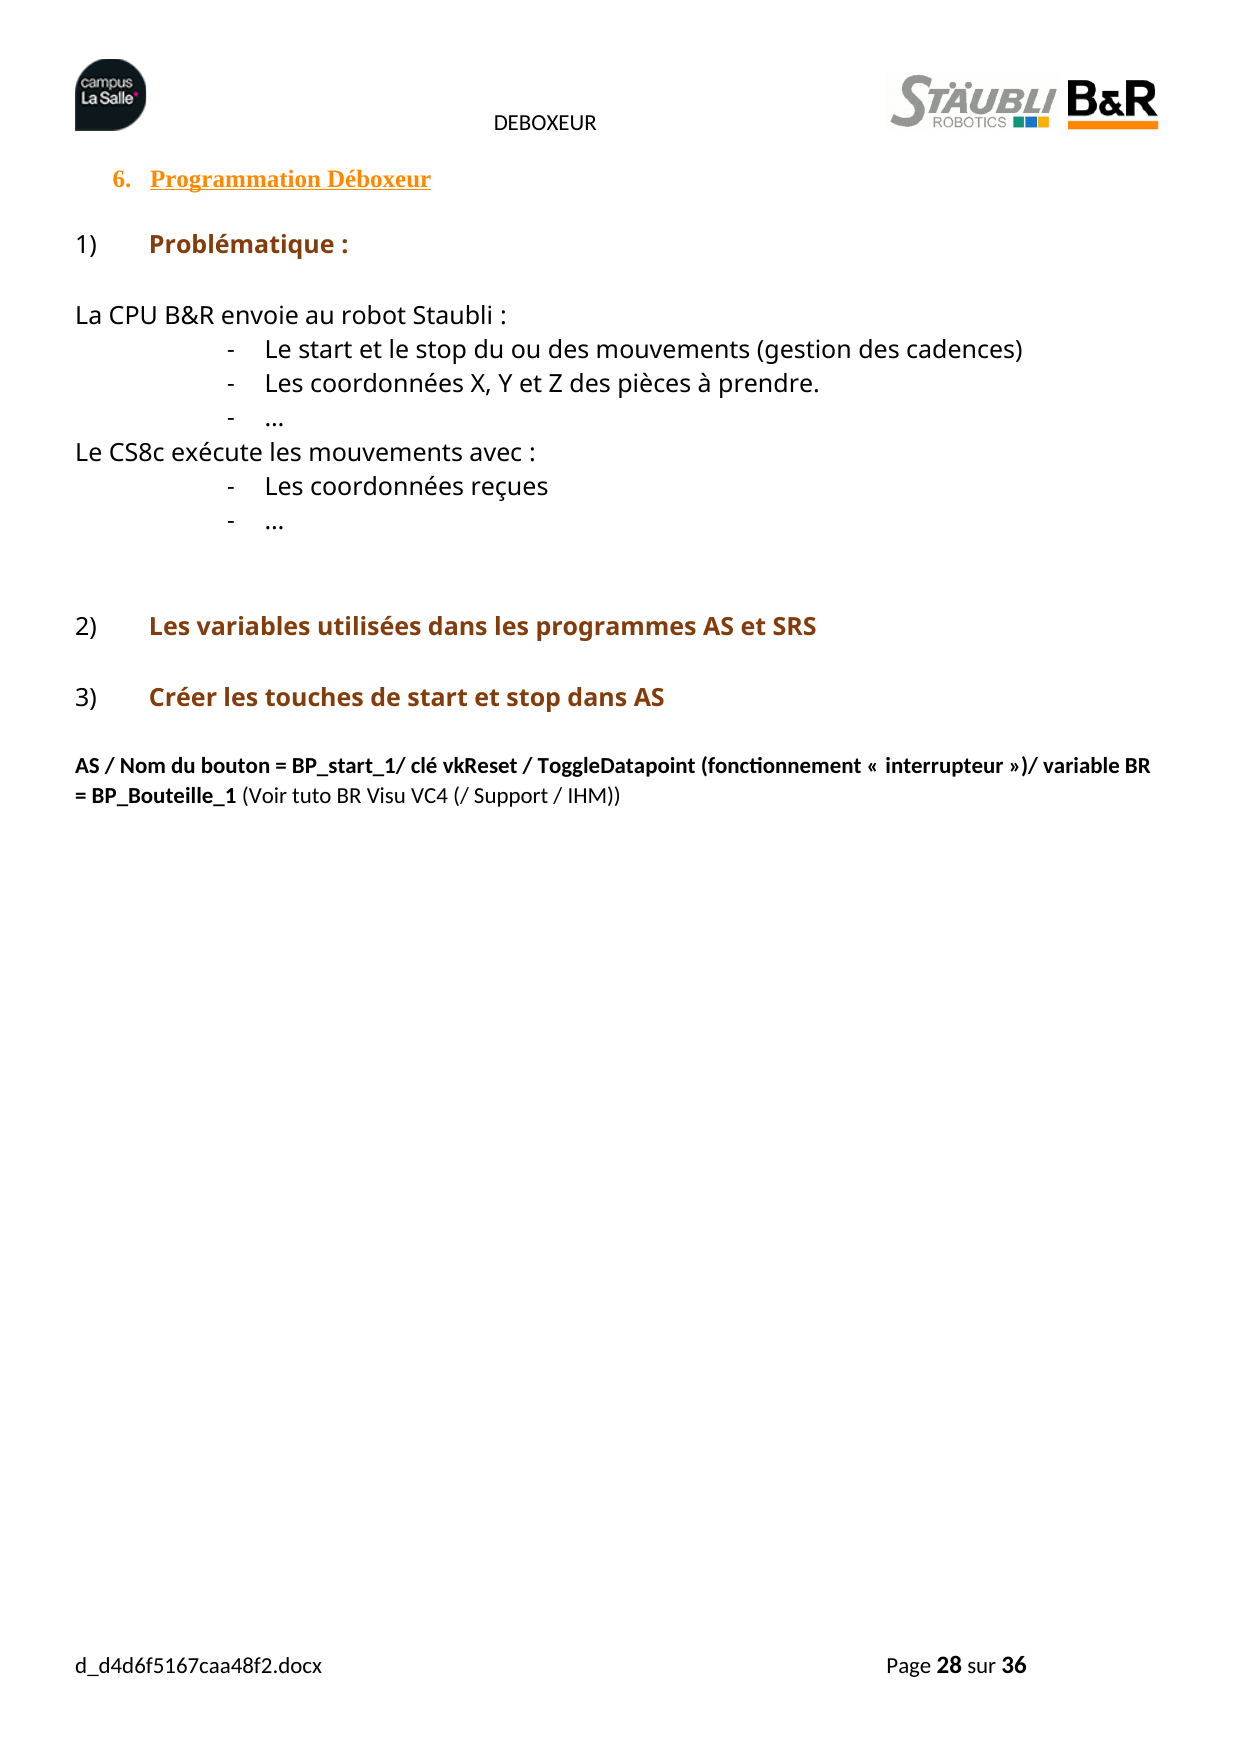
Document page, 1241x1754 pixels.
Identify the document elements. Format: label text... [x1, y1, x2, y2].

text AS / Nom du bouton = BP_start_1/ clé vkReset / ToggleDatapoint (fonctionnement « interrupteur »)/ variable BR = BP_Bouteille_1 (Voir tuto BR Visu VC4 (/ Support / IHM)) [75, 751, 1165, 809]
list … [227, 502, 1165, 536]
list Les coordonnées X, Y et Z des pièces à prendre. [227, 366, 1165, 400]
list Le start et le stop du ou des mouvements (gestion des cadences) [227, 332, 1165, 366]
list Les coordonnées reçues [227, 468, 1165, 502]
picture [75, 59, 147, 131]
list … [227, 400, 1165, 434]
text La CPU B&R envoie au robot Staubli : [75, 298, 1165, 332]
subtitle Les variables utilisées dans les programmes AS et SRS [75, 609, 1165, 643]
picture [1065, 77, 1160, 131]
picture [886, 72, 1060, 131]
subtitle Problématique : [75, 227, 1165, 261]
subtitle Programmation Déboxeur [112, 164, 1165, 193]
subtitle Créer les touches de start et stop dans AS [75, 680, 1165, 714]
text Le CS8c exécute les mouvements avec : [75, 434, 1165, 468]
